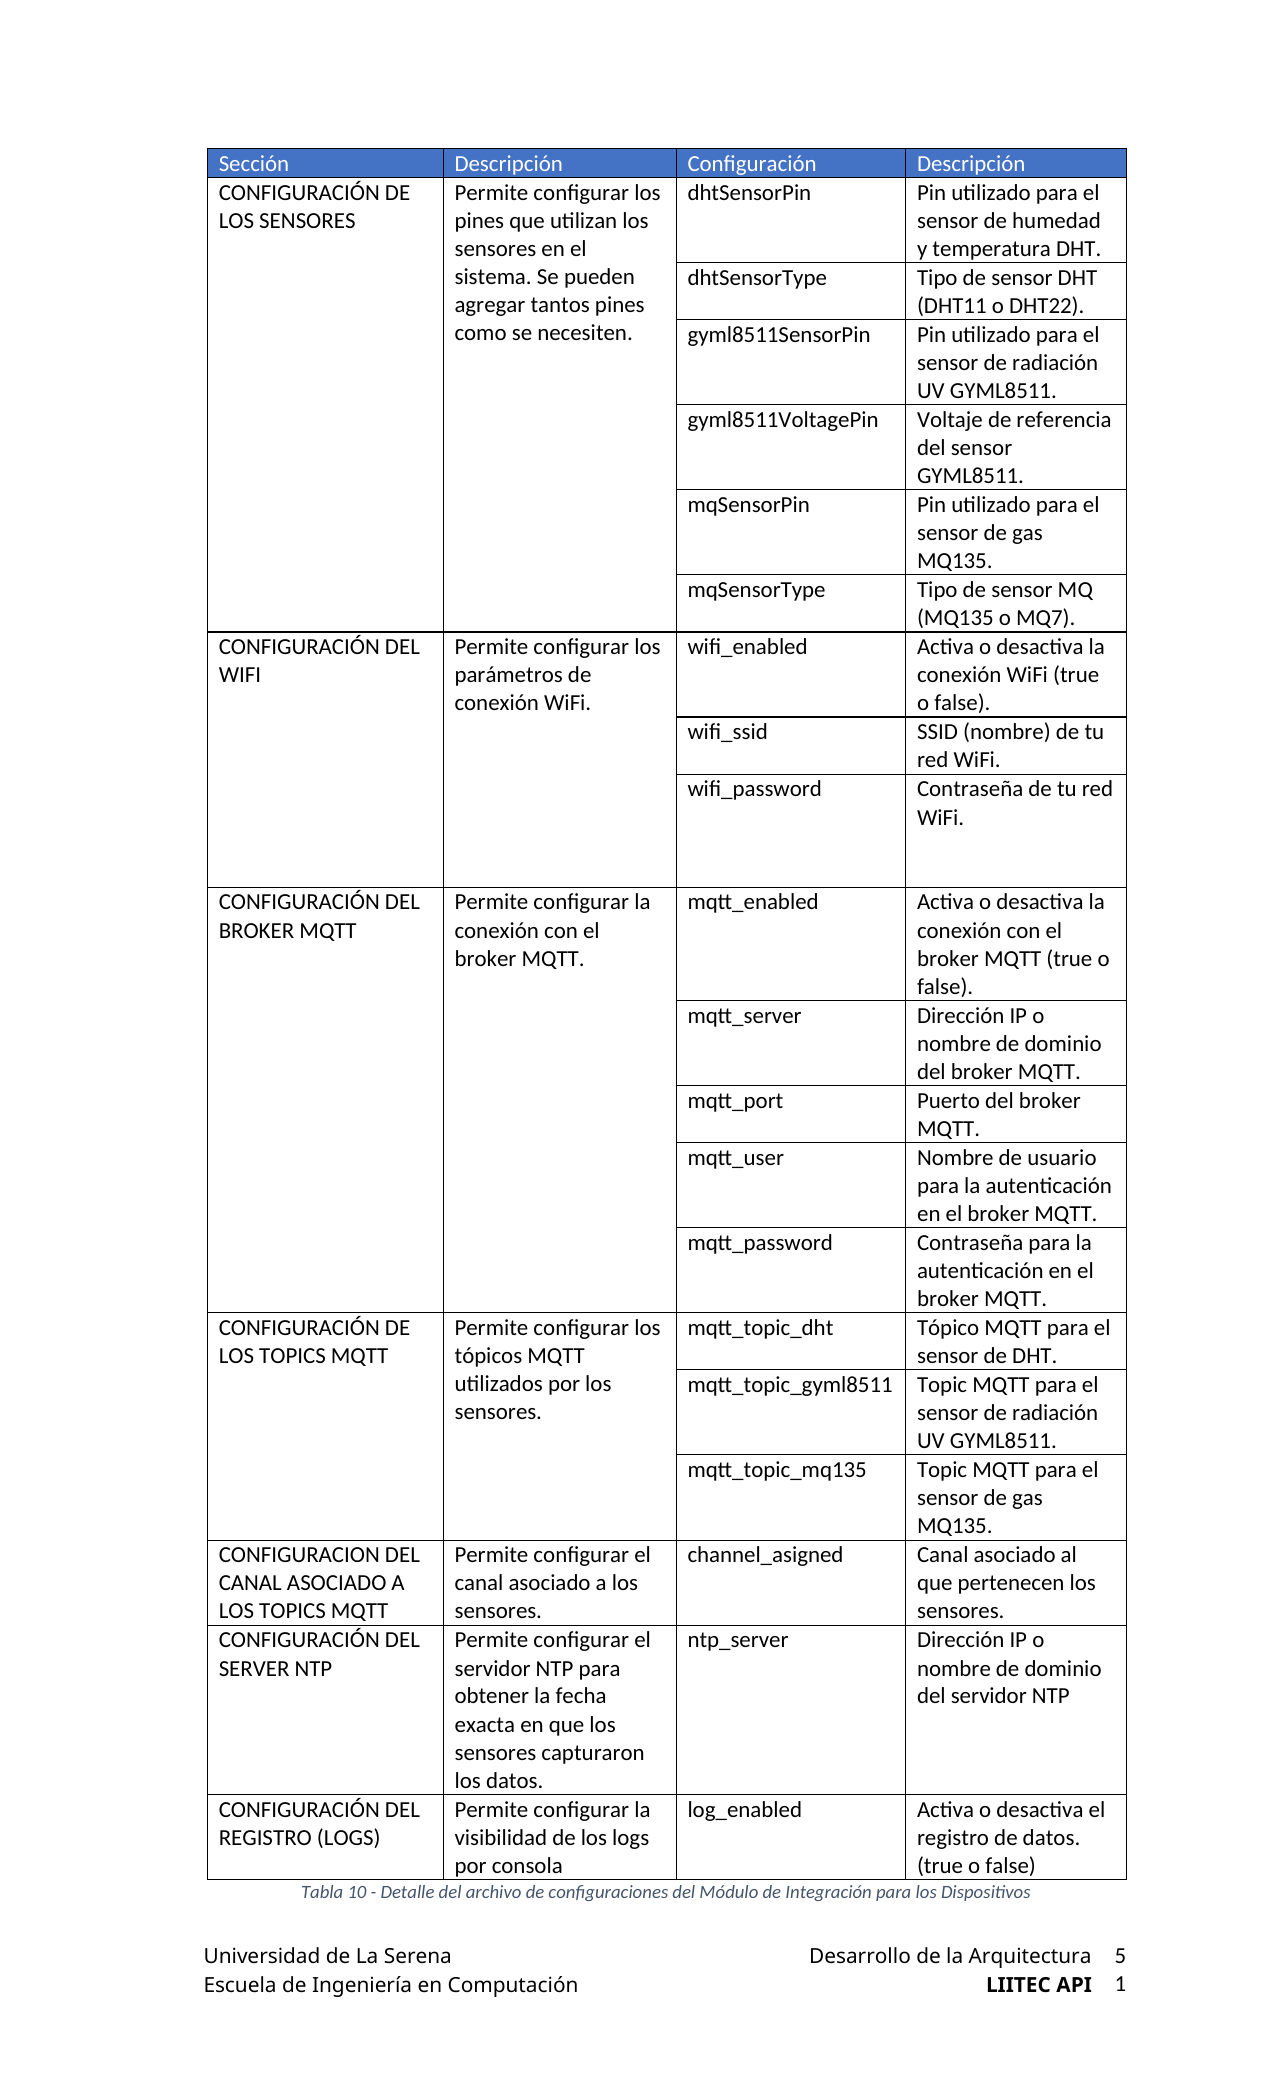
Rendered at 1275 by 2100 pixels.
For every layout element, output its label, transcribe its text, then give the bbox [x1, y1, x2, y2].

table_cell gyml8511VoltagePin [677, 405, 905, 489]
table_cell Puerto del broker MQTT. [906, 1086, 1126, 1142]
table_cell Topic MQTT para el sensor de radiación UV GYML8511. [906, 1370, 1126, 1454]
table_cell Activa o desactiva el registro de datos. (true o false) [906, 1795, 1126, 1879]
table_cell Permite configurar los tópicos MQTT utilizados por los sensores. [444, 1313, 676, 1539]
table_cell channel_asigned [677, 1541, 905, 1624]
table_cell Contraseña para la autenticación en el broker MQTT. [906, 1228, 1126, 1312]
table_cell Voltaje de referencia del sensor GYML8511. [906, 405, 1126, 489]
table_header Descripción [444, 149, 676, 177]
table_header Descripción [906, 149, 1126, 177]
table_cell Permite configurar los pines que utilizan los sensores en el sistema. Se pueden agregar tantos pines como se necesiten. [444, 178, 676, 631]
table_cell CONFIGURACIÓN DEL BROKER MQTT [208, 888, 443, 1312]
table_header Sección [208, 149, 443, 177]
text Tabla 10 - Detalle del archivo de configuraciones del Módulo de Integración para los Dispositivos [207, 1880, 1127, 1903]
table_cell mqSensorType [677, 575, 905, 631]
table_cell Dirección IP o nombre de dominio del servidor NTP [906, 1626, 1126, 1794]
table_cell mqtt_password [677, 1228, 905, 1312]
table_cell Permite configurar los parámetros de conexión WiFi. [444, 633, 676, 887]
table_cell Pin utilizado para el sensor de humedad y temperatura DHT. [906, 178, 1126, 262]
table_cell mqtt_topic_gyml8511 [677, 1370, 905, 1454]
table_cell mqtt_user [677, 1143, 905, 1227]
table_cell Permite configurar la visibilidad de los logs por consola [444, 1795, 676, 1879]
table_cell Tipo de sensor DHT (DHT11 o DHT22). [906, 263, 1126, 319]
table_cell Activa o desactiva la conexión WiFi (true o false). [906, 633, 1126, 716]
table_cell Nombre de usuario para la autenticación en el broker MQTT. [906, 1143, 1126, 1227]
table_cell Dirección IP o nombre de dominio del broker MQTT. [906, 1001, 1126, 1085]
table_cell Canal asociado al que pertenecen los sensores. [906, 1541, 1126, 1624]
table_cell log_enabled [677, 1795, 905, 1879]
table_cell Tipo de sensor MQ (MQ135 o MQ7). [906, 575, 1126, 631]
table_cell mqtt_topic_dht [677, 1313, 905, 1369]
table_cell Pin utilizado para el sensor de radiación UV GYML8511. [906, 320, 1126, 404]
table_cell Tópico MQTT para el sensor de DHT. [906, 1313, 1126, 1369]
table_cell mqtt_server [677, 1001, 905, 1085]
table_cell Activa o desactiva la conexión con el broker MQTT (true o false). [906, 888, 1126, 1000]
table_cell mqtt_enabled [677, 888, 905, 1000]
table_cell mqtt_topic_mq135 [677, 1455, 905, 1539]
table_cell mqSensorPin [677, 490, 905, 574]
table_cell wifi_enabled [677, 633, 905, 716]
table_cell CONFIGURACIÓN DE LOS TOPICS MQTT [208, 1313, 443, 1539]
table_cell dhtSensorPin [677, 178, 905, 262]
table_cell ntp_server [677, 1626, 905, 1794]
table_cell Pin utilizado para el sensor de gas MQ135. [906, 490, 1126, 574]
table_cell Contraseña de tu red WiFi. [906, 775, 1126, 887]
table_cell CONFIGURACIÓN DEL SERVER NTP [208, 1626, 443, 1794]
table_cell CONFIGURACION DEL CANAL ASOCIADO A LOS TOPICS MQTT [208, 1541, 443, 1624]
table_cell Permite configurar el canal asociado a los sensores. [444, 1541, 676, 1624]
table_cell dhtSensorType [677, 263, 905, 319]
table_cell CONFIGURACIÓN DEL WIFI [208, 633, 443, 887]
table_cell wifi_ssid [677, 718, 905, 773]
table_cell gyml8511SensorPin [677, 320, 905, 404]
table_cell Permite configurar la conexión con el broker MQTT. [444, 888, 676, 1312]
table_cell wifi_password [677, 775, 905, 887]
table_cell mqtt_port [677, 1086, 905, 1142]
table_header Configuración [677, 149, 905, 177]
table_cell Permite configurar el servidor NTP para obtener la fecha exacta en que los sensores capturaron los datos. [444, 1626, 676, 1794]
table_cell CONFIGURACIÓN DEL REGISTRO (LOGS) [208, 1795, 443, 1879]
table_cell Topic MQTT para el sensor de gas MQ135. [906, 1455, 1126, 1539]
table_cell CONFIGURACIÓN DE LOS SENSORES [208, 178, 443, 631]
table_cell SSID (nombre) de tu red WiFi. [906, 718, 1126, 773]
